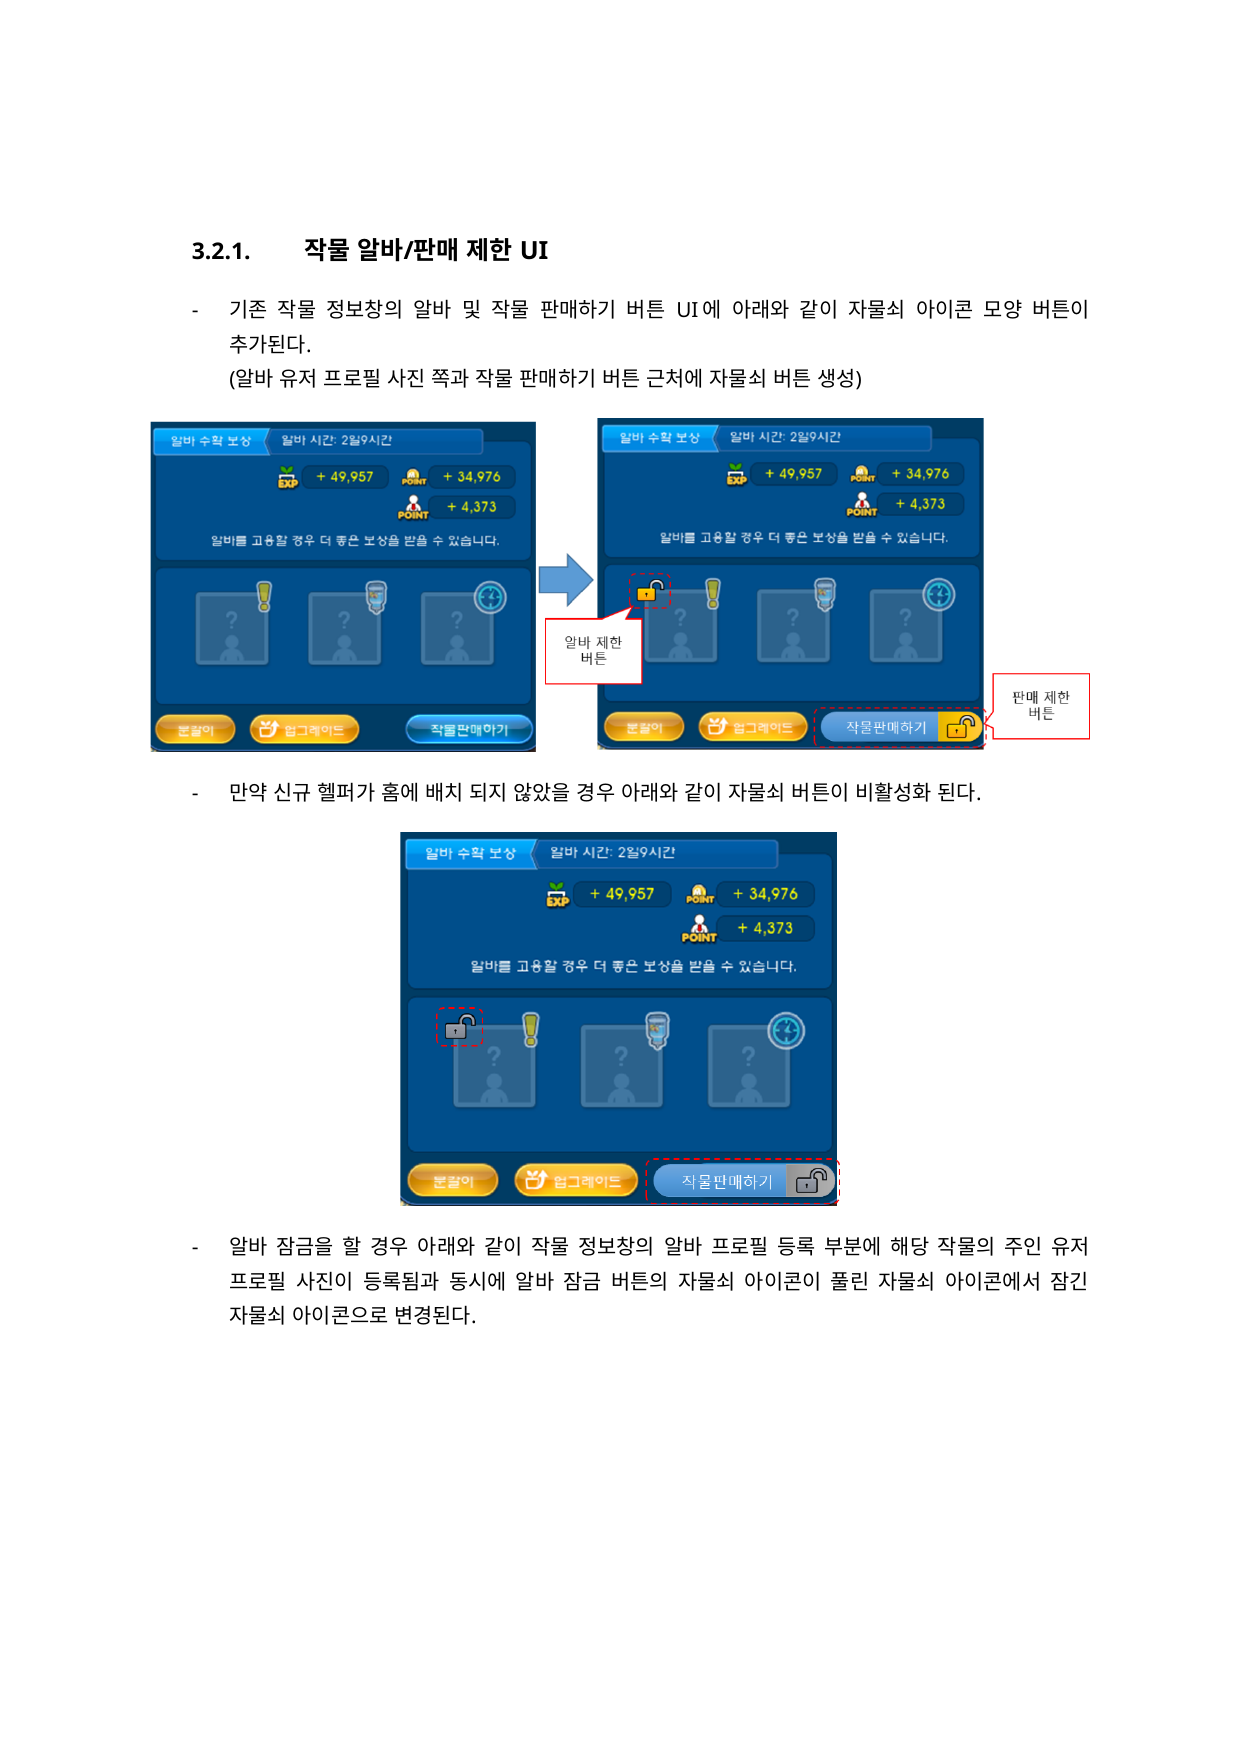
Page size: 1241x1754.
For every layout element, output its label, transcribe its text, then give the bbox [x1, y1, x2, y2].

picture [150, 418, 1090, 752]
list 기존 작물 정보창의 알바 및 작물 판매하기 버튼 UI에 아래와 같이 자물쇠 아이콘 모양 버튼이 추가된다. (알바 유저 프로필 사진 쪽과 작물 판매하기 버튼 근처에 자물쇠 버튼 생성) [192, 293, 1090, 393]
list 알바 잠금을 할 경우 아래와 같이 작물 정보창의 알바 프로필 등록 부분에 해당 작물의 주인 유저 프로필 사진이 등록됨과 동시에 알바 잠금 버튼의 자물쇠 아이콘이 풀린 자물쇠 아이콘에서 잠긴 자물쇠 아이콘으로 변경된다. [192, 1230, 1090, 1330]
list 만약 신규 헬퍼가 홈에 배치 되지 않았을 경우 아래와 같이 자물쇠 버튼이 비활성화 된다. [192, 776, 1090, 807]
subtitle 작물 알바/판매 제한 UI [192, 231, 1090, 267]
picture [400, 832, 840, 1206]
